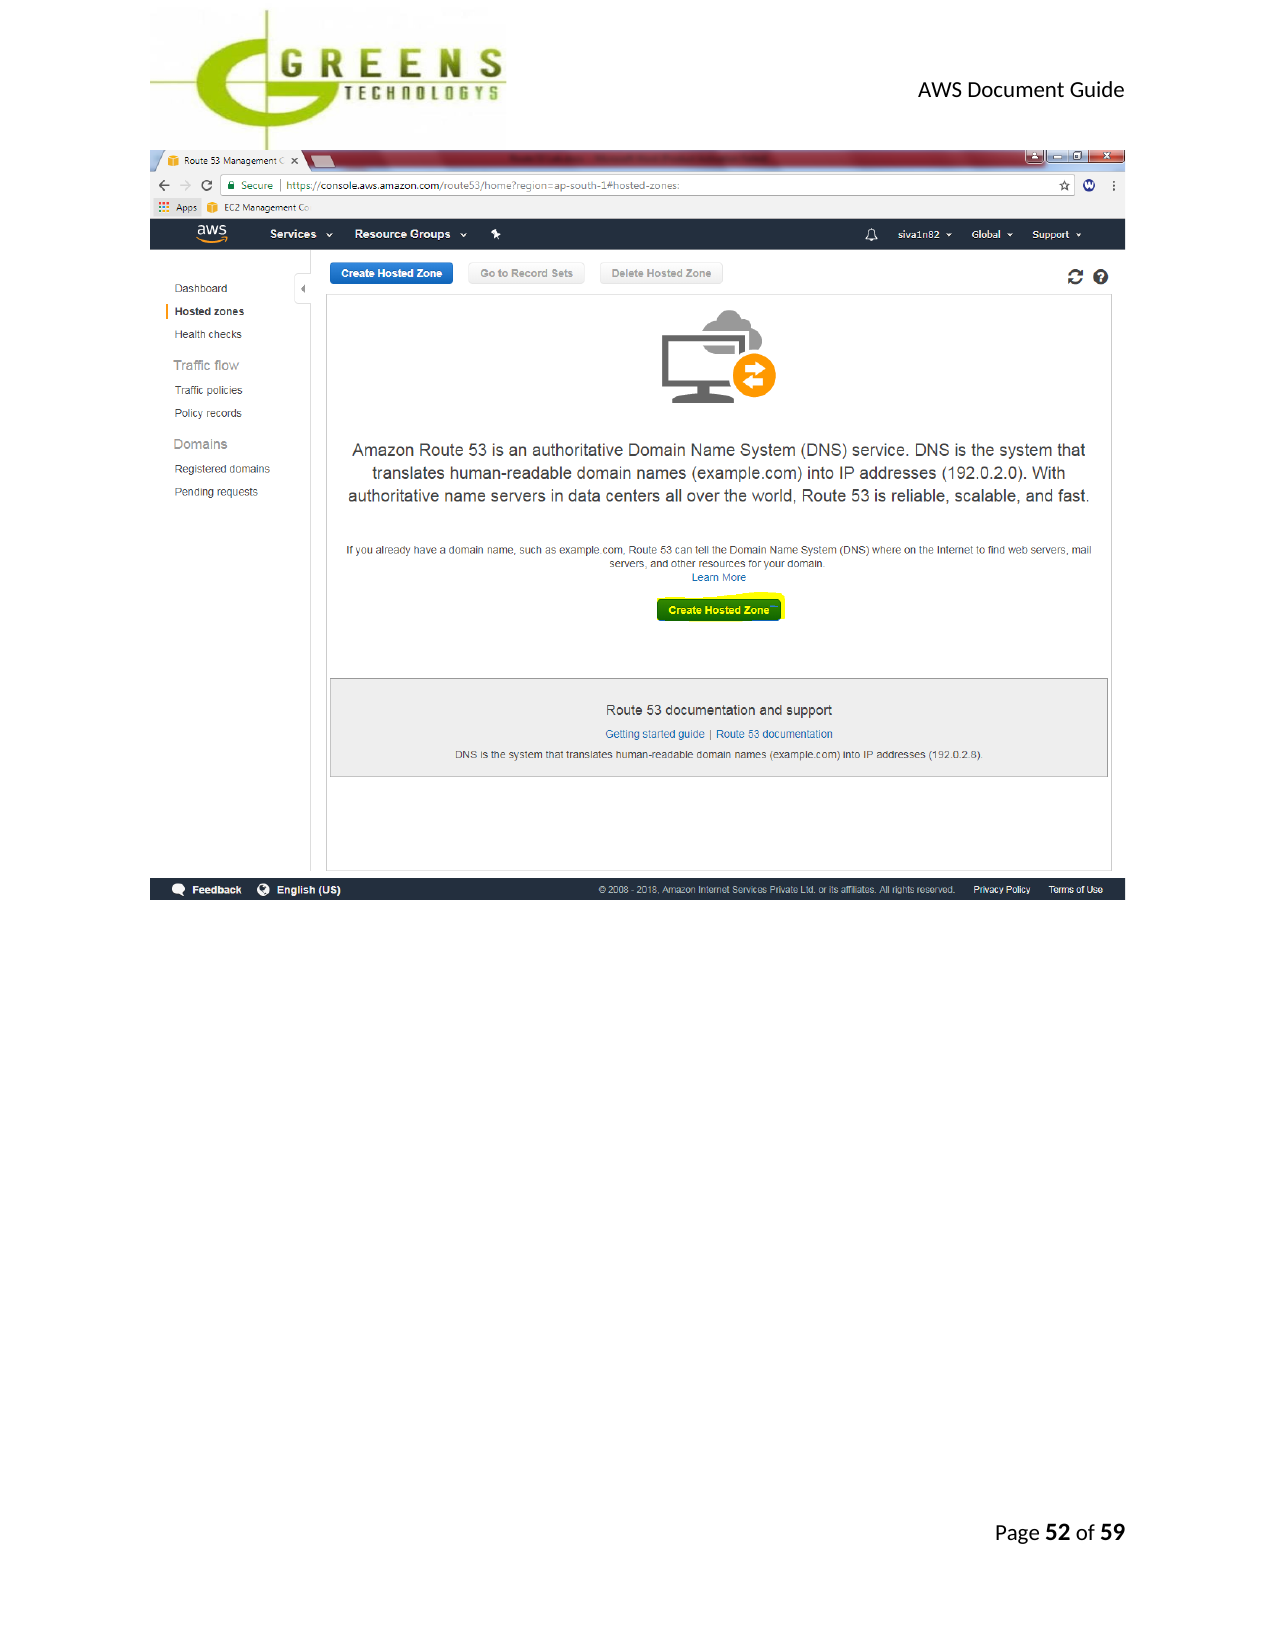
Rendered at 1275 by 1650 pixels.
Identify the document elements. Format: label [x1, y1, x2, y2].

picture [150, 0, 1125, 900]
